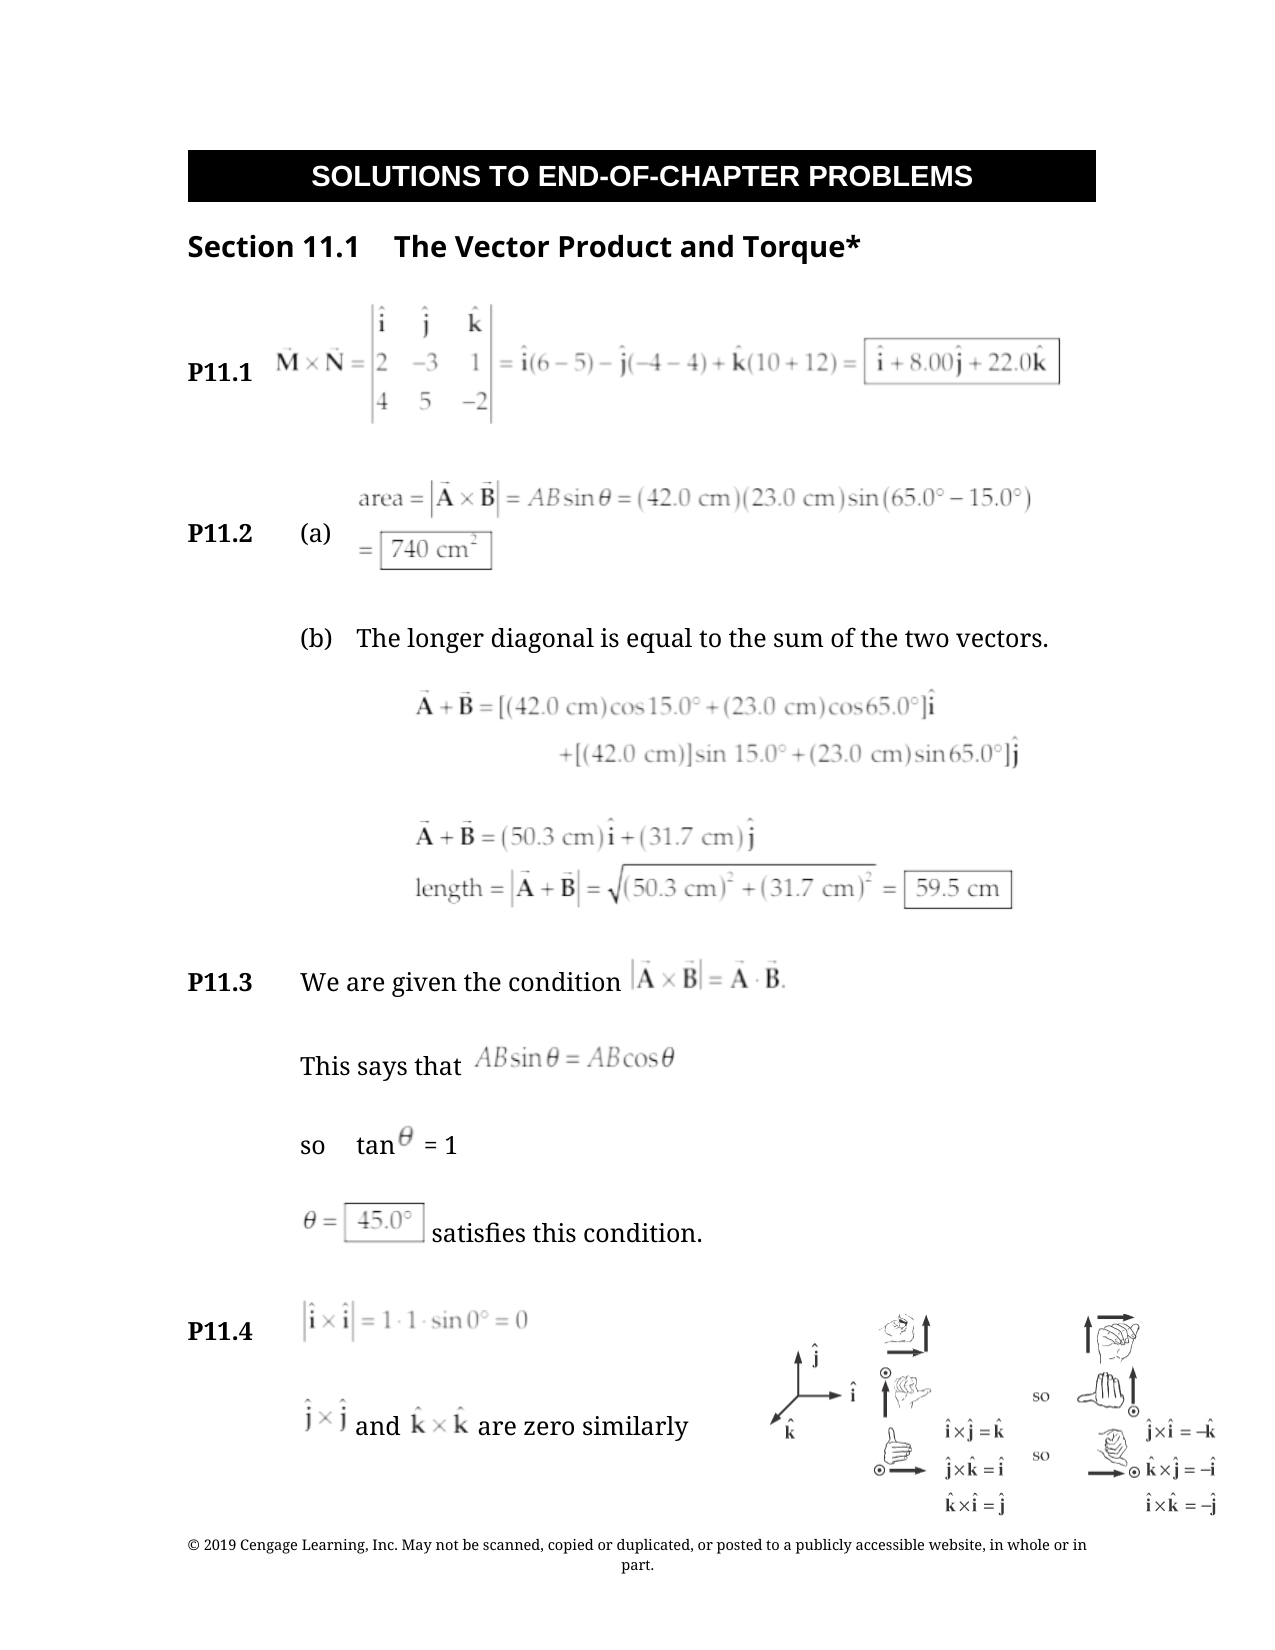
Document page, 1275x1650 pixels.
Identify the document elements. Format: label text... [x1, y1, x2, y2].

text This says that [187, 1041, 1087, 1090]
text (b) The longer diagonal is equal to the sum of the two vectors. [187, 621, 1087, 654]
text Section 11.1 The Vector Product and Torque* [187, 227, 1087, 266]
text P11.2 (a) [187, 474, 1087, 591]
text and are zero similarly since the vectors being multiplied are parallel. [187, 1394, 770, 1458]
text satisfies this condition. [187, 1199, 1087, 1267]
picture [770, 1314, 1216, 1516]
text so tan = 1 [187, 1120, 1087, 1169]
text P11.4 [187, 1296, 1087, 1364]
table_header SOLUTIONS TO END-OF-CHAPTER PROBLEMS [188, 150, 1096, 202]
text P11.3 We are given the condition [187, 952, 1087, 1011]
text P11.1 [187, 298, 1087, 445]
